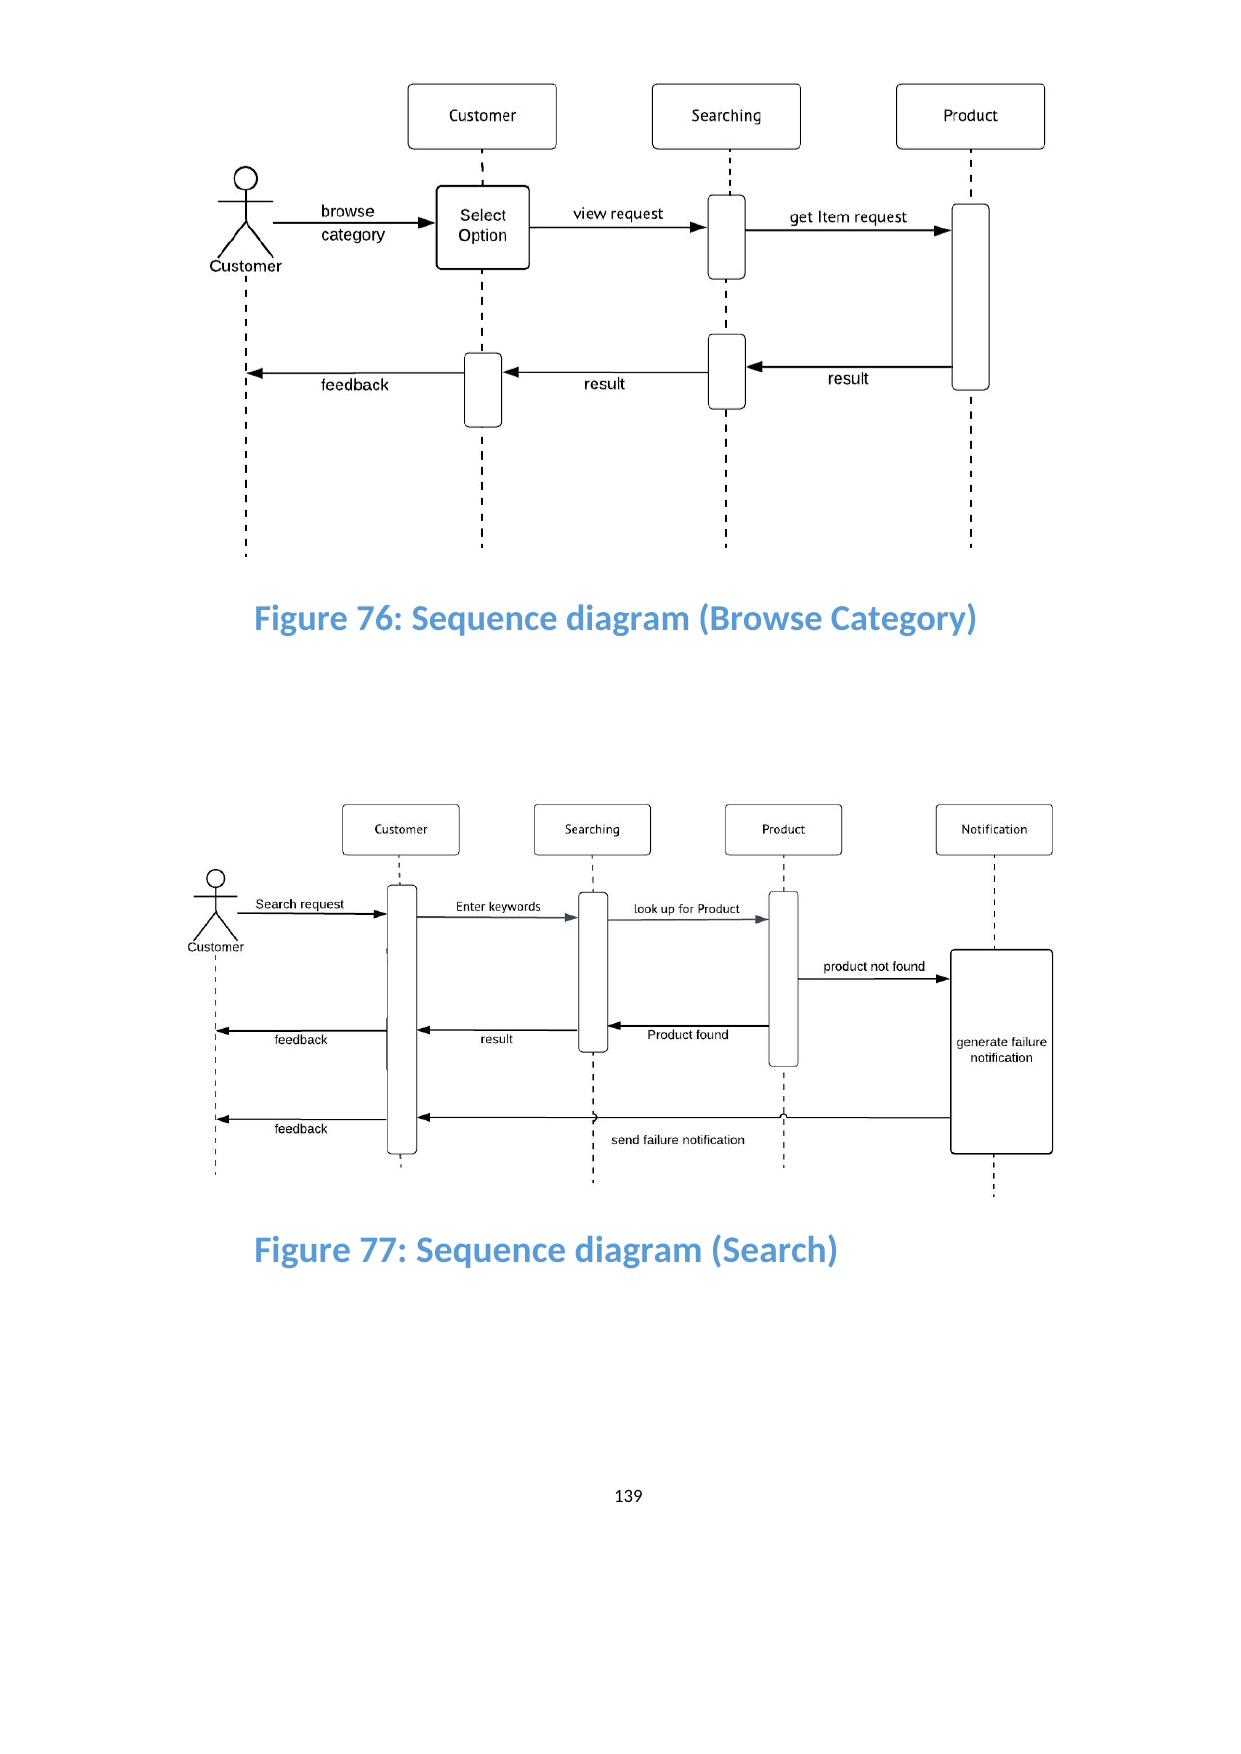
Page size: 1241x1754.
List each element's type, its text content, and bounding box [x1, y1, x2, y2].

text Figure 77: Sequence diagram (Search) [254, 1226, 1090, 1271]
picture [106, 47, 1082, 594]
picture [106, 775, 1082, 1226]
text 139 [150, 1484, 1106, 1507]
text Figure 76: Sequence diagram (Browse Category) [254, 594, 1090, 639]
